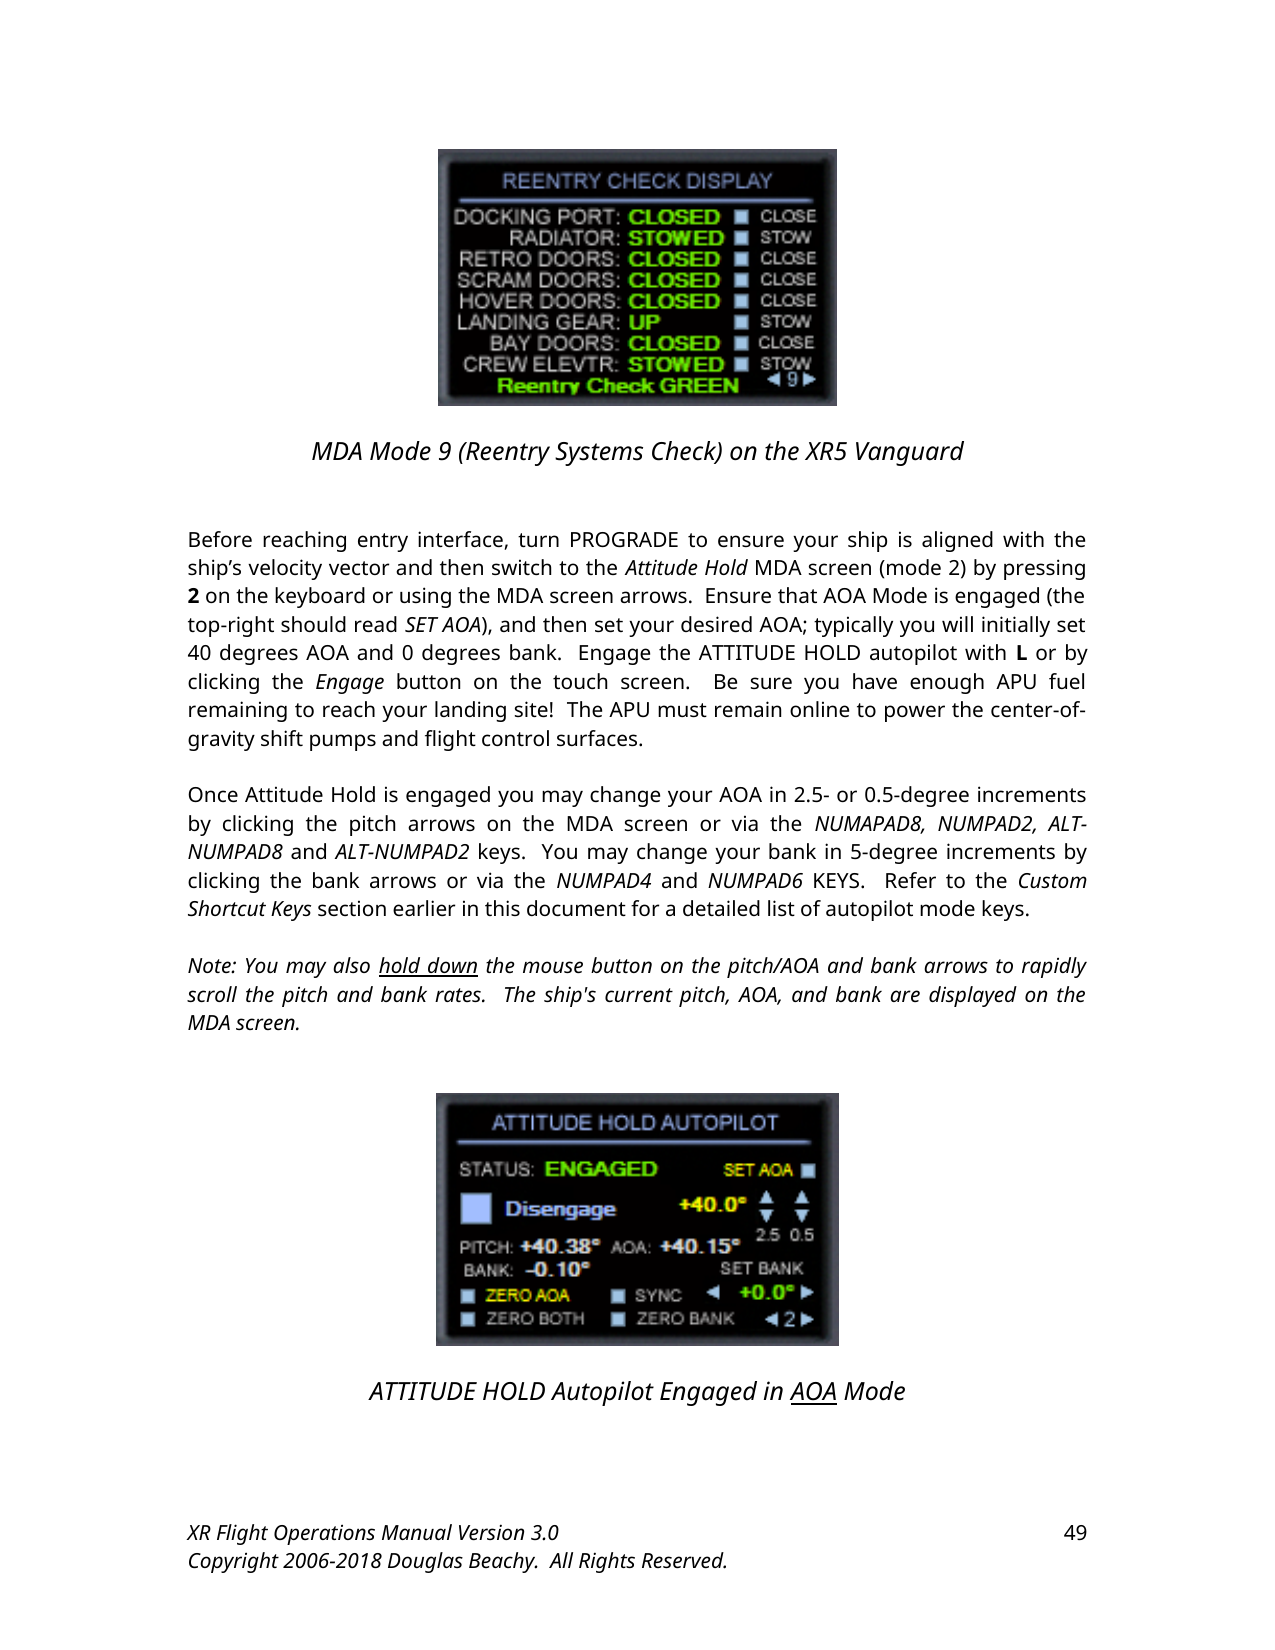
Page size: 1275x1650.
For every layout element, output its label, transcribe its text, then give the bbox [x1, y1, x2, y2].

text ATTITUDE HOLD Autopilot Engaged in AOA Mode [187, 1374, 1087, 1408]
text Note: You may also hold down the mouse button on the pitch/AOA and bank arrows to rapidly scroll the pitch and bank rates. The ship's current pitch, AOA, and bank are displayed on the MDA screen. [187, 951, 1087, 1037]
text Once Attitude Hold is engaged you may change your AOA in 2.5- or 0.5-degree increments by clicking the pitch arrows on the MDA screen or via the NUMAPAD8, NUMPAD2, ALT-NUMPAD8 and ALT-NUMPAD2 keys. You may change your bank in 5-degree increments by clicking the bank arrows or via the NUMPAD4 and NUMPAD6 KEYS. Refer to the Custom Shortcut Keys section earlier in this document for a detailed list of autopilot mode keys. [187, 781, 1087, 923]
picture [436, 1093, 839, 1346]
picture [438, 149, 837, 406]
text MDA Mode 9 (Reentry Systems Check) on the XR5 Vanguard [187, 434, 1087, 468]
text Before reaching entry interface, turn PROGRADE to ensure your ship is aligned with the ship’s velocity vector and then switch to the Attitude Hold MDA screen (mode 2) by pressing 2 on the keyboard or using the MDA screen arrows. Ensure that AOA Mode is engaged (the top-right should read SET AOA), and then set your desired AOA; typically you will initially set 40 degrees AOA and 0 degrees bank. Engage the ATTITUDE HOLD autopilot with L or by clicking the Engage button on the touch screen. Be sure you have enough APU fuel remaining to reach your landing site! The APU must remain online to power the center-of-gravity shift pumps and flight control surfaces. [187, 525, 1087, 752]
